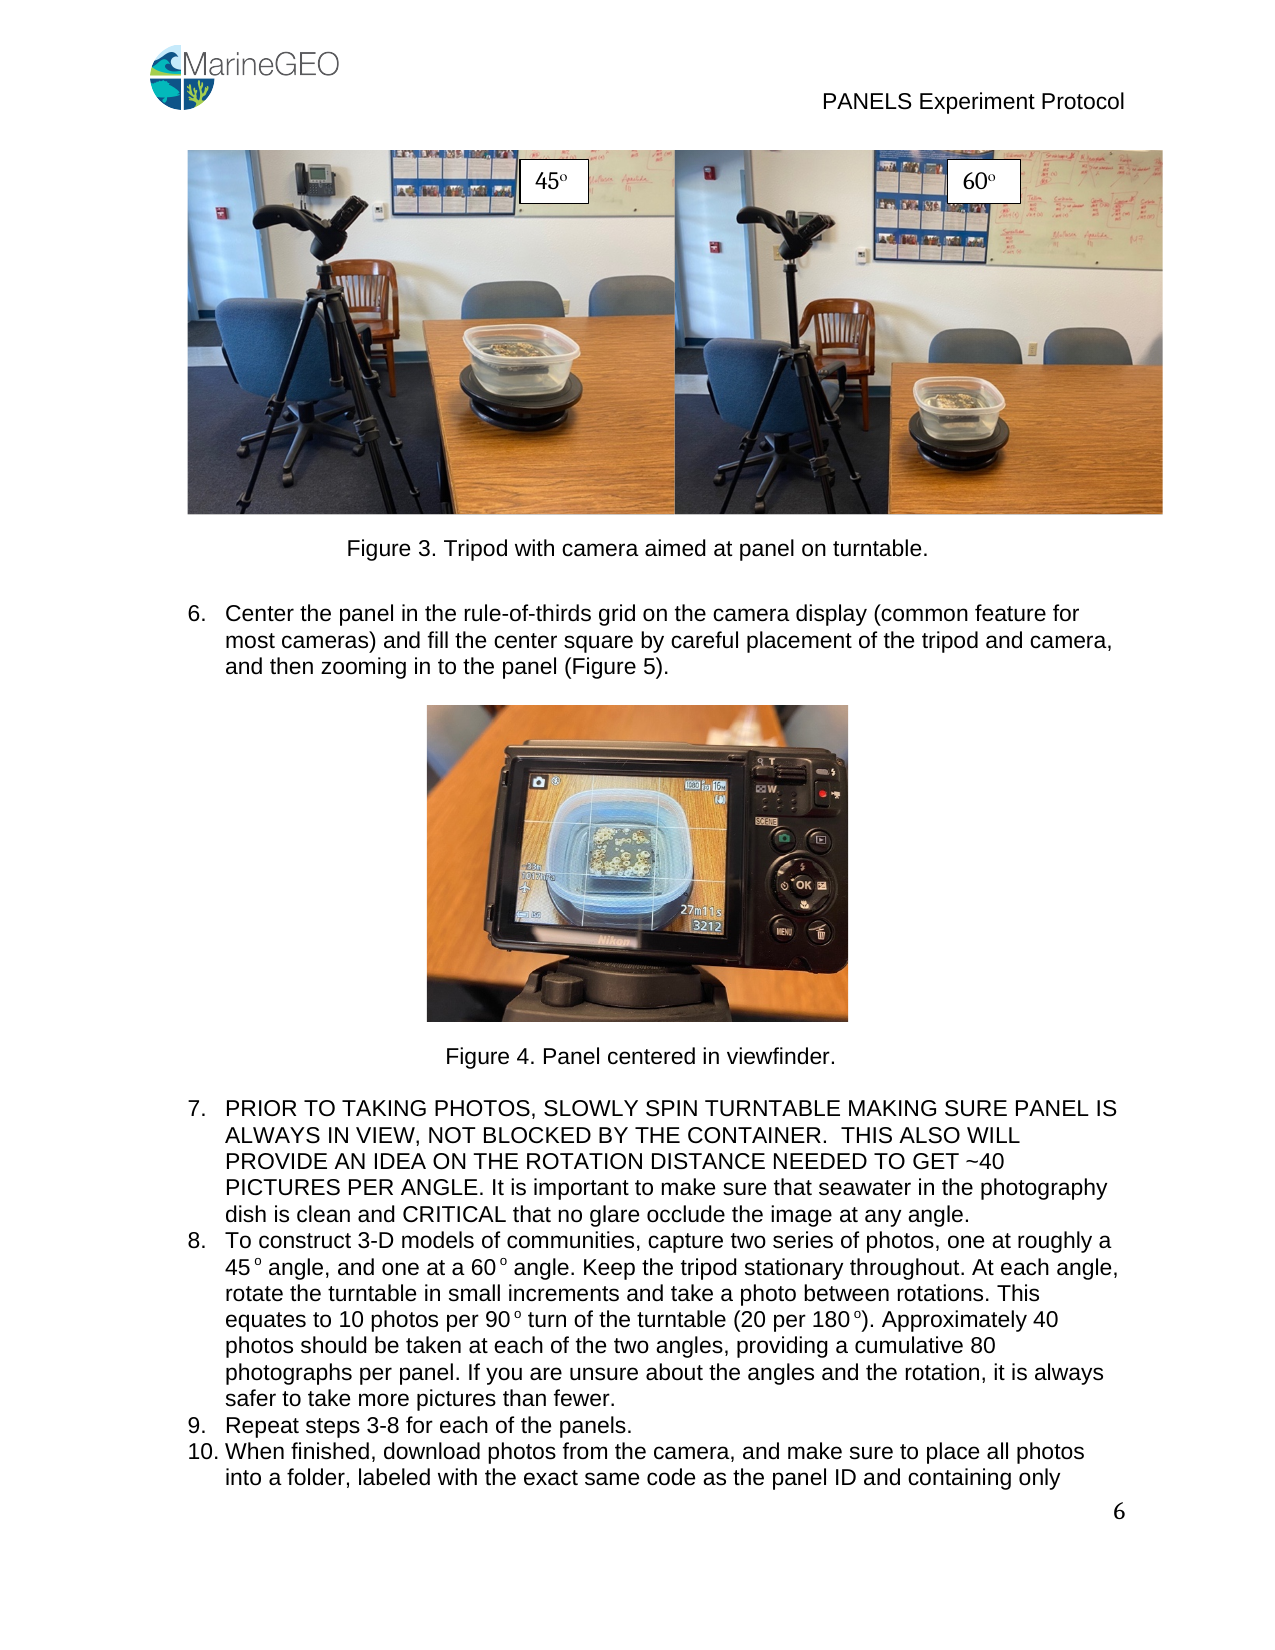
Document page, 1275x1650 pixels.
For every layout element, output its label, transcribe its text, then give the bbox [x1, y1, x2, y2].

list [187, 1438, 1125, 1491]
list Repeat steps 3-8 for each of the panels. [187, 1412, 1125, 1438]
picture [426, 705, 849, 1022]
picture [187, 150, 1163, 515]
picture [150, 45, 339, 110]
list Center the panel in the rule-of-thirds grid on the camera display (common feature for most cameras) and fill the center square by careful placement of the tripod and camera, and then zooming in to the panel (Figure 5). [187, 600, 1125, 679]
list PRIOR TO TAKING PHOTOS, SLOWLY SPIN TURNTABLE MAKING SURE PANEL IS ALWAYS IN VIEW, NOT BLOCKED BY THE CONTAINER. THIS ALSO WILL PROVIDE AN IDEA ON THE ROTATION DISTANCE NEEDED TO GET ~40 PICTURES PER ANGLE. It is important to make sure that seawater in the photography dish is clean and CRITICAL that no glare occlude the image at any angle. [187, 1095, 1125, 1227]
list To construct 3-D models of communities, capture two series of photos, one at roughly a 45 o angle, and one at a 60 o angle. Keep the tripod stationary throughout. At each angle, rotate the turntable in small increments and take a photo between rotations. This equates to 10 photos per 90 o turn of the turntable (20 per 180 o). Approximately 40 photos should be taken at each of the two angles, providing a cumulative 80 photographs per panel. If you are unsure about the angles and the rotation, it is always safer to take more pictures than fewer. [187, 1227, 1125, 1412]
